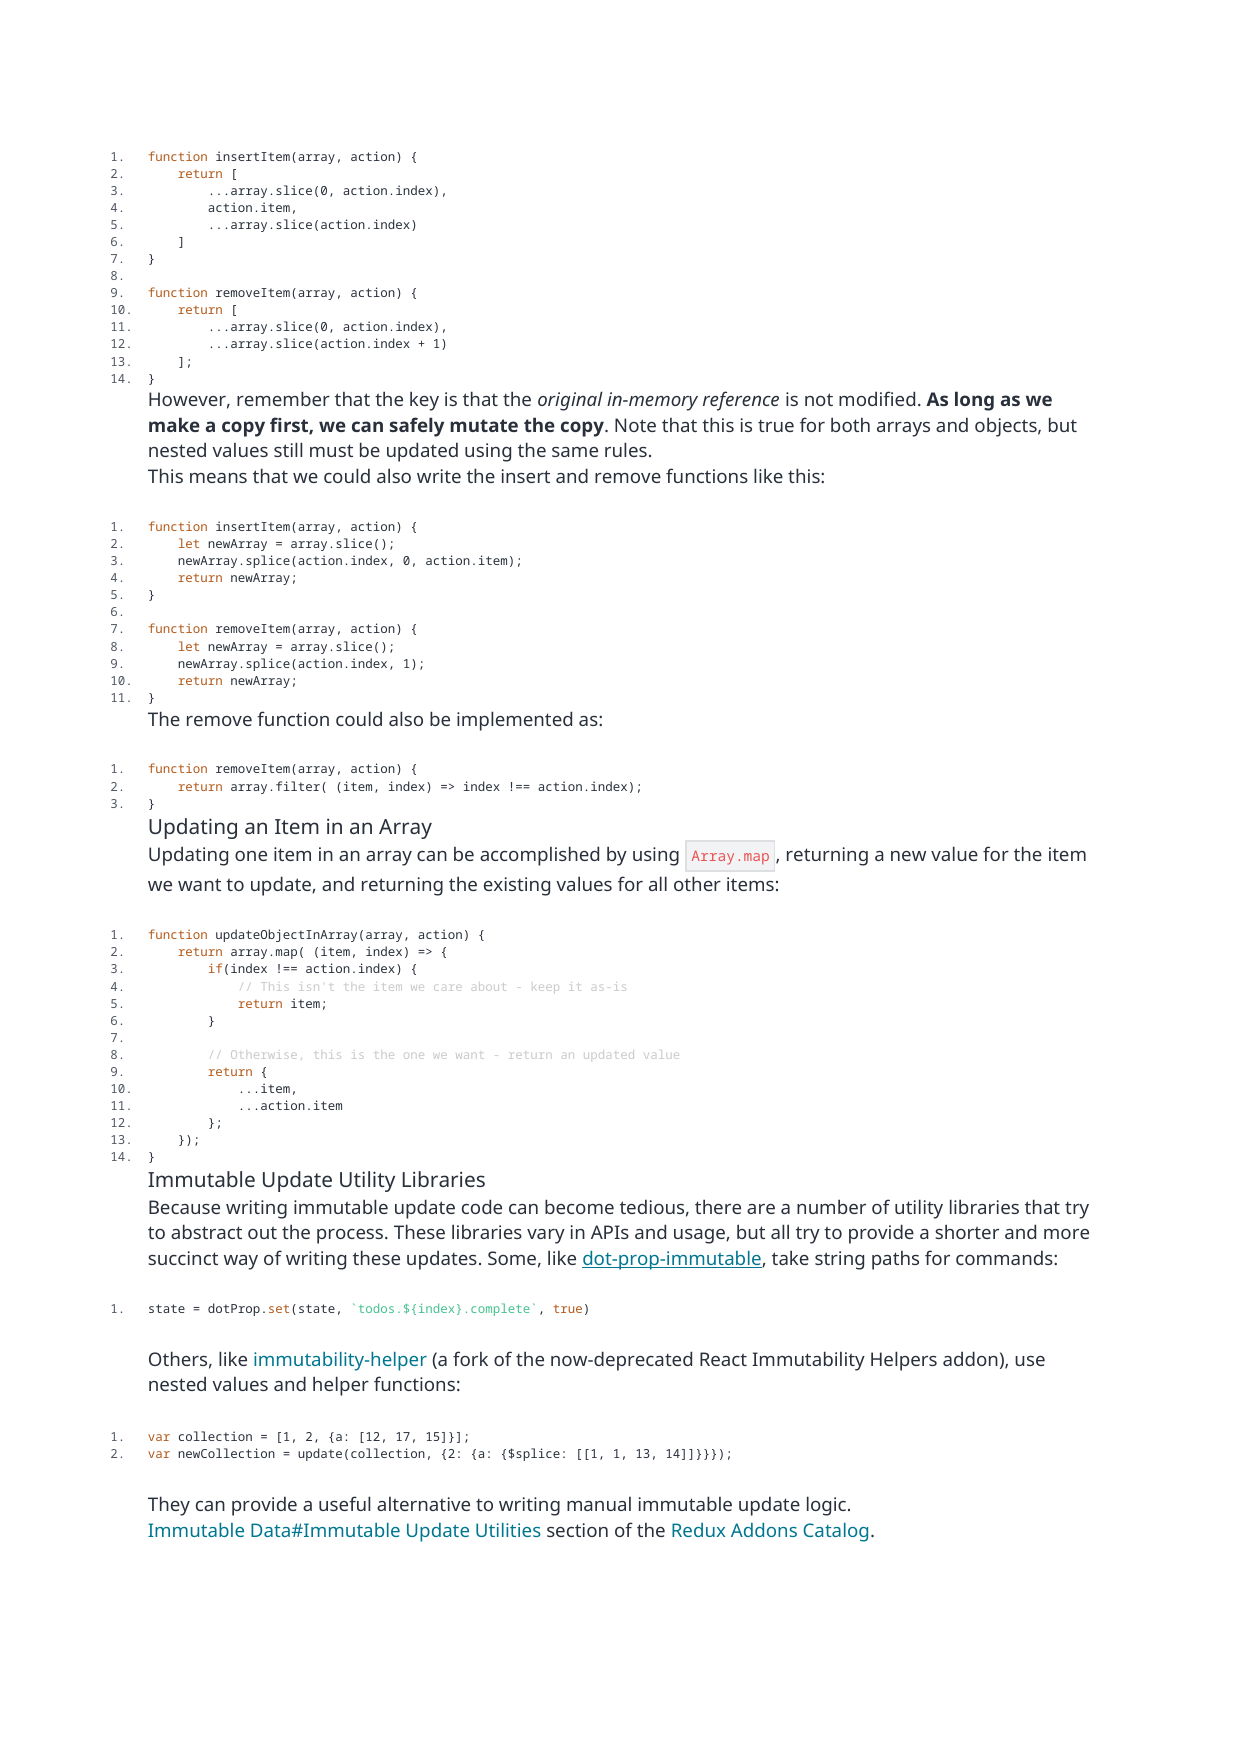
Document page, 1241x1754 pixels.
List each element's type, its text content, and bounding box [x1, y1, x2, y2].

list ...array.slice(action.index) [110, 216, 1093, 233]
list newArray.splice(action.index, 1); [110, 655, 1093, 672]
list newArray.splice(action.index, 0, action.item); [110, 552, 1093, 569]
list ...array.slice(0, action.index), [110, 318, 1093, 336]
list function removeItem(array, action) { [110, 284, 1093, 301]
list } [110, 1012, 1093, 1029]
list return item; [110, 995, 1093, 1012]
list if(index !== action.index) { [110, 961, 1093, 978]
list function removeItem(array, action) { [110, 621, 1093, 638]
list ...item, [110, 1080, 1093, 1097]
list var newCollection = update(collection, {2: {a: {$splice: [[1, 1, 13, 14]]}}}); [110, 1445, 1093, 1462]
list ...array.slice(0, action.index), [110, 182, 1093, 199]
text They can provide a useful alternative to writing manual immutable update logic. Immutable Data#Immutable Update Utilities section of the Redux Addons Catalog. [148, 1492, 1093, 1543]
list }; [110, 1114, 1093, 1131]
list // This isn't the item we care about - keep it as-is [110, 978, 1093, 995]
list function insertItem(array, action) { [110, 518, 1093, 535]
list return newArray; [110, 569, 1093, 586]
list state = dotProp.set(state, `todos.${index}.complete`, true) [110, 1300, 1093, 1317]
list function insertItem(array, action) { [110, 148, 1093, 165]
list ]; [110, 353, 1093, 370]
list let newArray = array.slice(); [110, 638, 1093, 655]
list ...array.slice(action.index + 1) [110, 336, 1093, 353]
text Others, like immutability-helper (a fork of the now-deprecated React Immutability Helpers addon), use nested values and helper functions: [148, 1346, 1093, 1397]
list } Updating an Item in an Array Updating one item in an array can be accomplished by using Array.map, returning a new value for the item we want to update, and returning the existing values for all other items: [110, 795, 1093, 897]
list var collection = [1, 2, {a: [12, 17, 15]}]; [110, 1428, 1093, 1445]
list } The remove function could also be implemented as: [110, 689, 1093, 731]
list function removeItem(array, action) { [110, 761, 1093, 778]
list function updateObjectInArray(array, action) { [110, 926, 1093, 943]
list }); [110, 1131, 1093, 1148]
list ] [110, 233, 1093, 250]
list return array.filter( (item, index) => index !== action.index); [110, 778, 1093, 795]
list return array.map( (item, index) => { [110, 943, 1093, 961]
list } [110, 250, 1093, 267]
list return { [110, 1063, 1093, 1080]
list return [ [110, 165, 1093, 182]
list ...action.item [110, 1097, 1093, 1114]
list action.item, [110, 199, 1093, 216]
list return newArray; [110, 672, 1093, 689]
list } However, remember that the key is that the original in-memory reference is not modified. As long as we make a copy first, we can safely mutate the copy. Note that this is true for both arrays and objects, but nested values still must be updated using the same rules. This means that we could also write the insert and remove functions like this: [110, 370, 1093, 489]
list // Otherwise, this is the one we want - return an updated value [110, 1046, 1093, 1063]
list } [110, 586, 1093, 603]
list } Immutable Update Utility Libraries Because writing immutable update code can become tedious, there are a number of utility libraries that try to abstract out the process. These libraries vary in APIs and usage, but all try to provide a shorter and more succinct way of writing these updates. Some, like dot-prop-immutable, take string paths for commands: [110, 1148, 1093, 1271]
list return [ [110, 301, 1093, 318]
list let newArray = array.slice(); [110, 535, 1093, 552]
